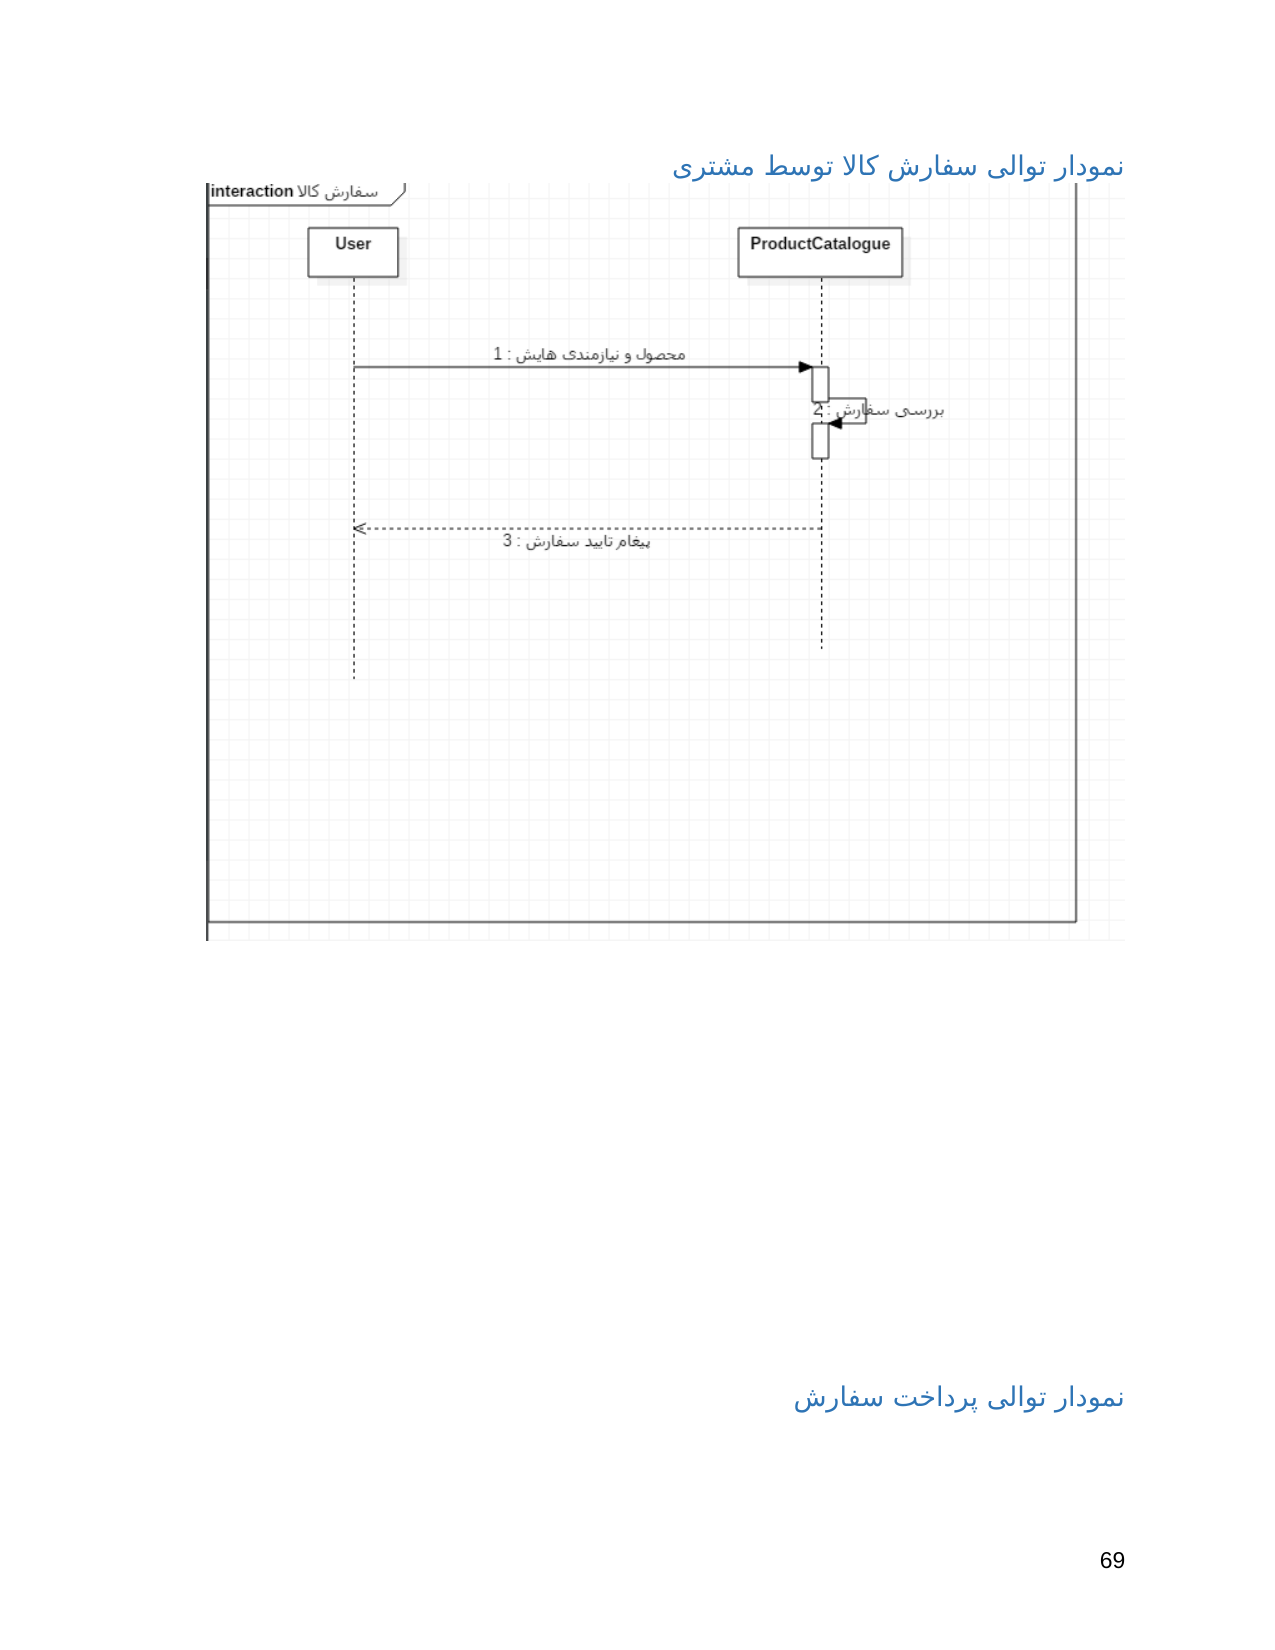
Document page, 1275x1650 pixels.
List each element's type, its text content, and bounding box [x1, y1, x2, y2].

subtitle نمودار توالی سفارش کالا توسط مشتری [150, 150, 1125, 182]
picture [206, 183, 1125, 941]
subtitle نمودار توالی پرداخت سفارش [150, 1381, 1125, 1413]
